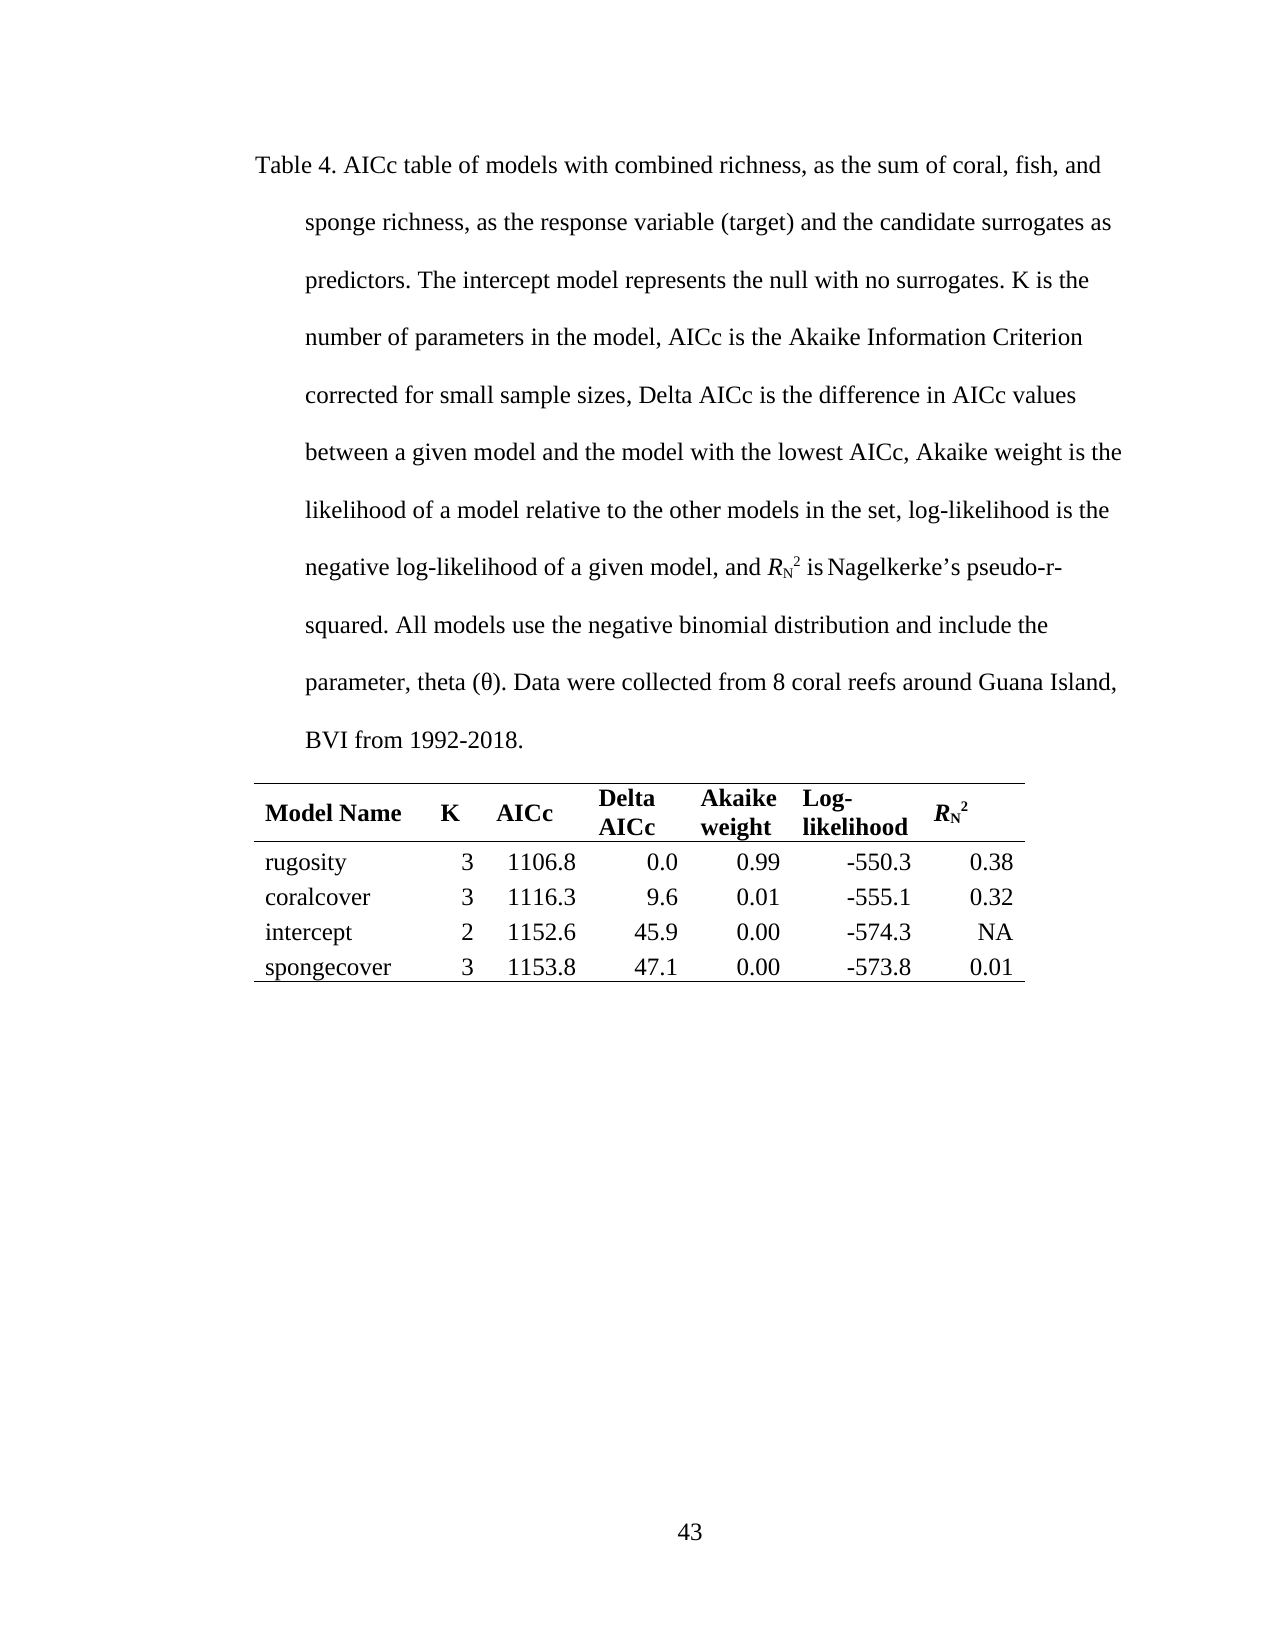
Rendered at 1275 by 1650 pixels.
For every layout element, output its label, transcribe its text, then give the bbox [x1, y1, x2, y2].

table_cell 1152.6 [485, 911, 587, 946]
table_cell -550.3 [791, 842, 922, 876]
table_header RN2 [922, 784, 1024, 841]
table_cell 3 [429, 876, 485, 911]
table_cell 0.00 [689, 911, 791, 946]
table_cell 0.00 [689, 946, 791, 981]
table_cell 0.01 [689, 876, 791, 911]
table_header Delta AICc [587, 784, 689, 841]
table_cell 3 [429, 946, 485, 981]
table_cell 1116.3 [485, 876, 587, 911]
table_cell rugosity [254, 842, 429, 876]
table_header Log-likelihood [791, 784, 922, 841]
table_cell 0.38 [922, 842, 1024, 876]
table_cell 1153.8 [485, 946, 587, 981]
table_cell 0.32 [922, 876, 1024, 911]
table_cell -573.8 [791, 946, 922, 981]
table_cell 0.0 [587, 842, 689, 876]
table_cell 45.9 [587, 911, 689, 946]
table_cell 3 [429, 842, 485, 876]
table_header Akaike weight [689, 784, 791, 841]
table_cell intercept [254, 911, 429, 946]
table_cell spongecover [254, 946, 429, 981]
table_header AICc [485, 784, 587, 841]
table_cell 47.1 [587, 946, 689, 981]
table_cell -574.3 [791, 911, 922, 946]
table_cell 9.6 [587, 876, 689, 911]
table_cell 2 [429, 911, 485, 946]
table_cell 0.01 [922, 946, 1024, 981]
table_header Model Name [254, 784, 429, 841]
table_cell 1106.8 [485, 842, 587, 876]
table_cell coralcover [254, 876, 429, 911]
table_cell 0.99 [689, 842, 791, 876]
table_header K [429, 784, 485, 841]
table_cell NA [922, 911, 1024, 946]
subtitle Table 4. AICc table of models with combined richness, as the sum of coral, fish, and sponge richness, as the response variable (target) and the candidate surrogates as predictors. The intercept model represents the null with no surrogates. K is the number of parameters in the model, AICc is the Akaike Information Criterion corrected for small sample sizes, Delta AICc is the difference in AICc values between a given model and the model with the lowest AICc, Akaike weight is the likelihood of a model relative to the other models in the set, log-likelihood is the negative log-likelihood of a given model, and RN2 is Nagelkerke’s pseudo-r-squared. All models use the negative binomial distribution and include the parameter, theta (θ). Data were collected from 8 coral reefs around Guana Island, BVI from 1992-2018. [255, 150, 1125, 754]
table_cell -555.1 [791, 876, 922, 911]
